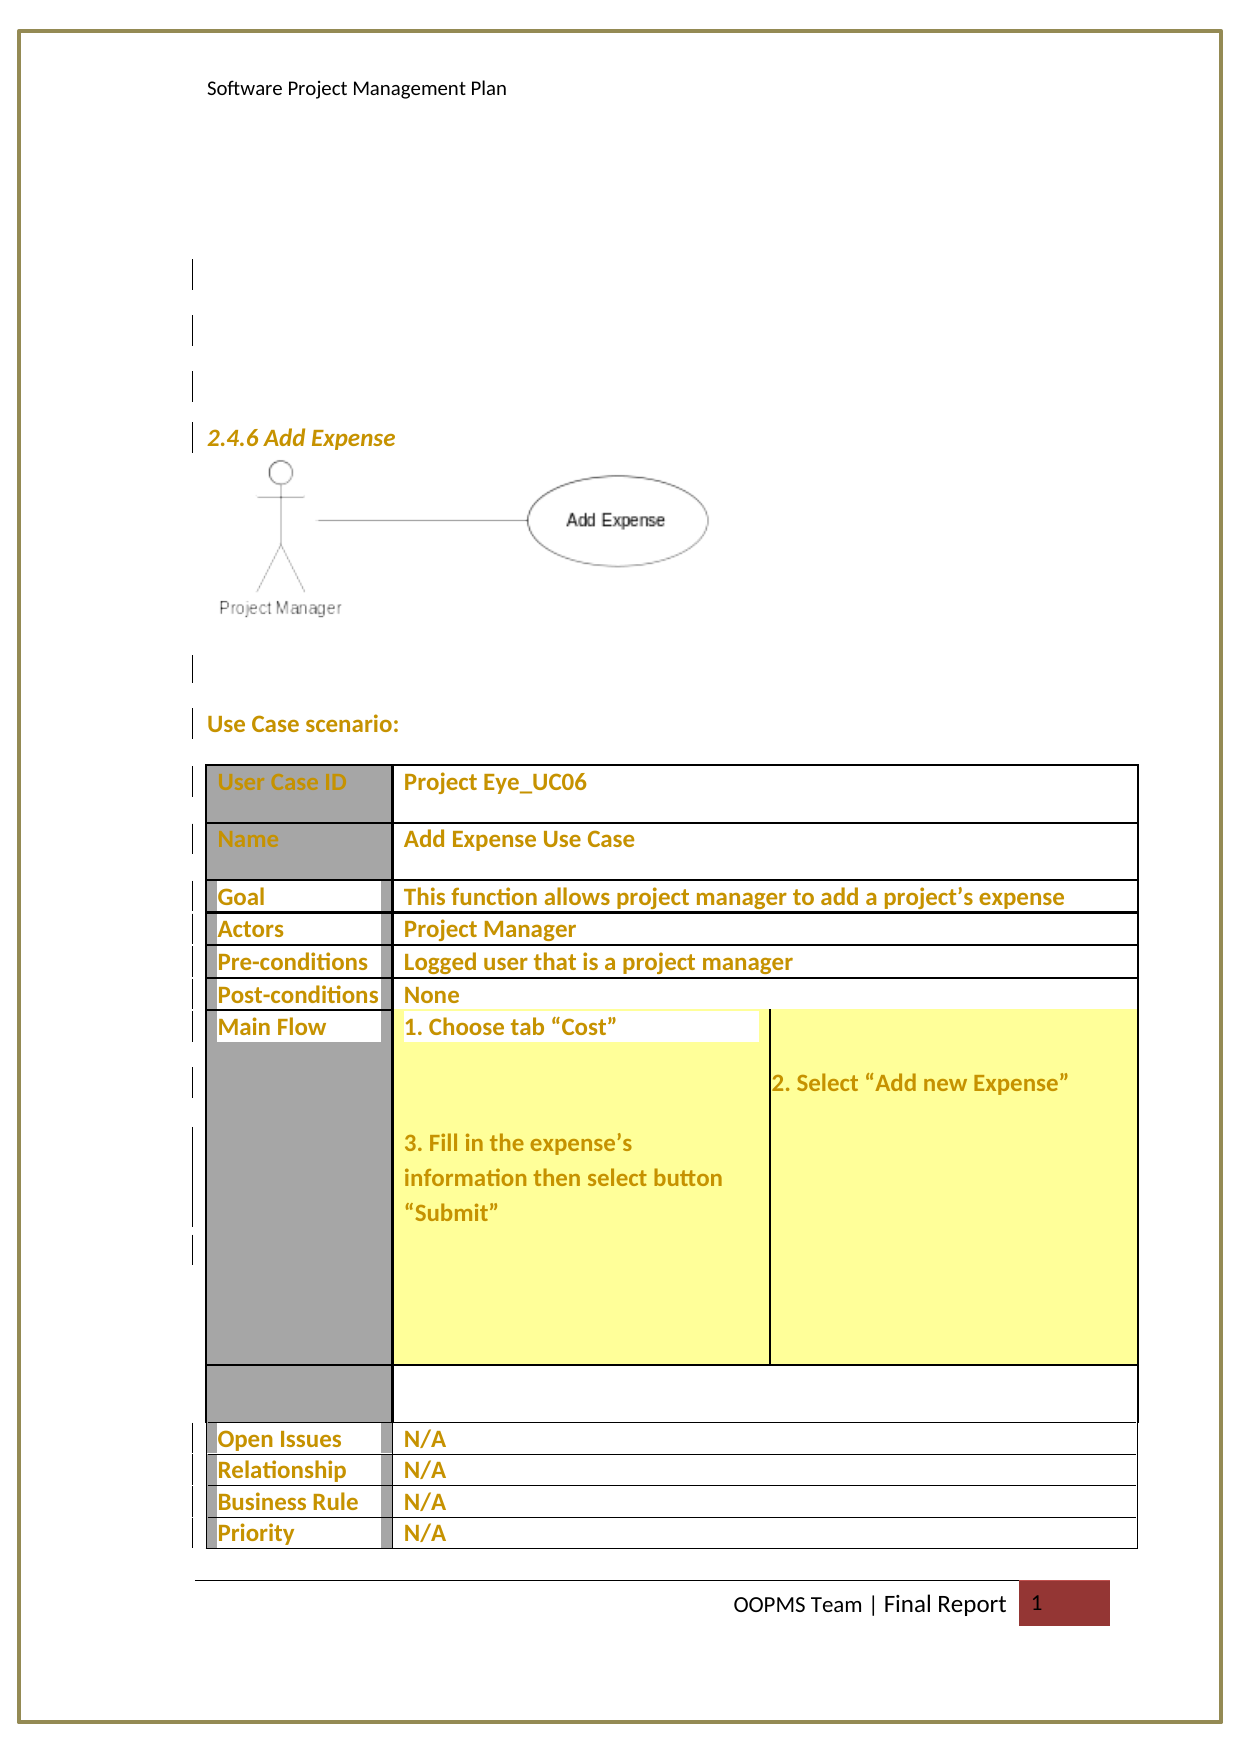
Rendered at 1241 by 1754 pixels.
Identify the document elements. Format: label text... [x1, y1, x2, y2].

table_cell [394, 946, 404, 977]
table_cell [394, 1366, 1137, 1422]
table_header Project Eye_UC06 [394, 766, 1137, 822]
table_cell Add Expense Use Case [394, 824, 1137, 879]
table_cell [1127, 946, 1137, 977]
table_cell Name [207, 824, 391, 879]
table_cell Main Flow [207, 1011, 391, 1364]
table_header User Case ID [207, 766, 391, 822]
text Use Case scenario: [207, 708, 1122, 739]
table_cell 2. Select “Add new Expense” [771, 1009, 1137, 1364]
subtitle 2.4.6 Add Expense [207, 422, 1122, 453]
table_cell 1. Choose tab “Cost” 3. Fill in the expense’s information then select button “Submit” [394, 1009, 769, 1364]
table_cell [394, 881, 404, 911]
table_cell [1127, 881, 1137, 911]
table_cell [207, 1366, 391, 1422]
